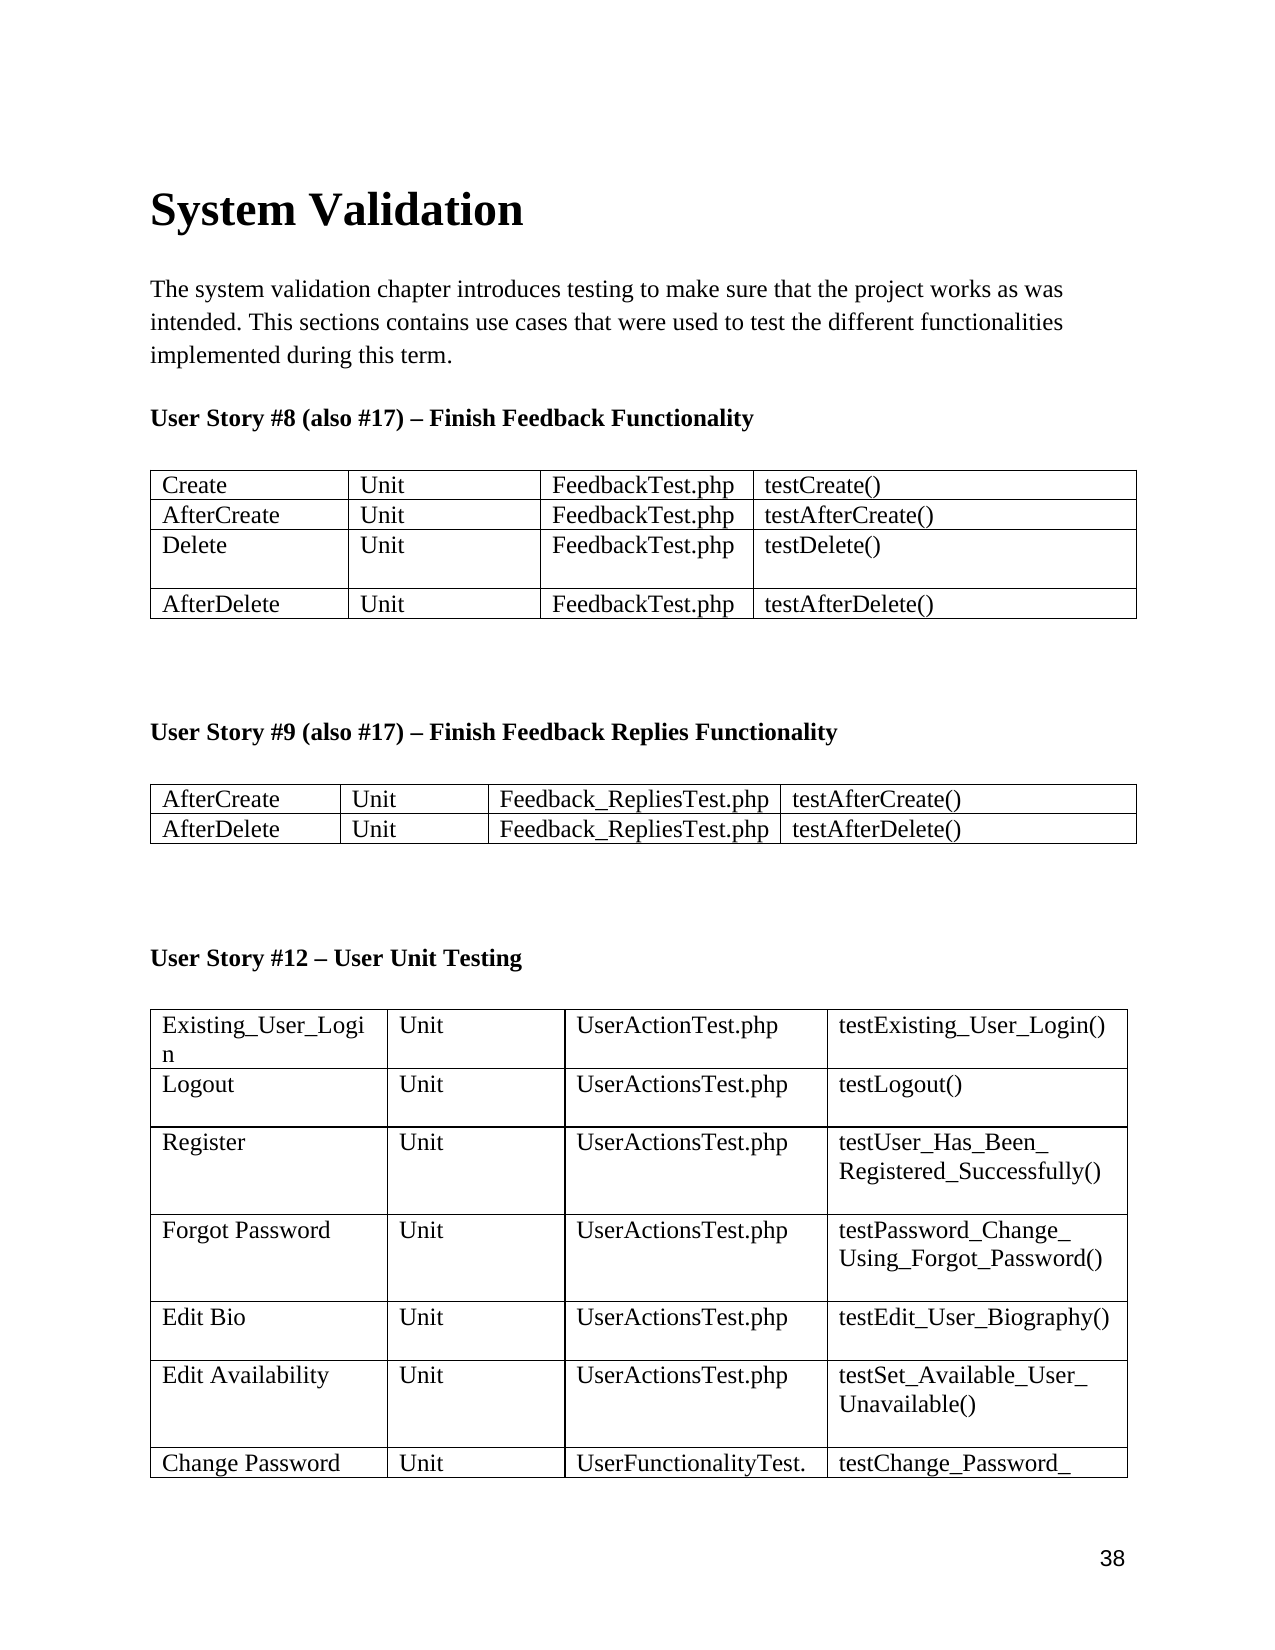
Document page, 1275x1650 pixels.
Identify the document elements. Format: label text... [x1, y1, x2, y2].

table_cell AfterCreate [151, 500, 348, 529]
table_cell testUser_Has_Been_ Registered_Successfully() [828, 1128, 1127, 1214]
table_cell UserActionsTest.php [566, 1361, 827, 1447]
table_cell Unit [349, 530, 540, 588]
table_cell Change Password [151, 1448, 387, 1477]
table_header UserActionTest.php [566, 1010, 827, 1068]
table_header Feedback_RepliesTest.php [489, 785, 780, 813]
text System Validation [150, 180, 1125, 235]
table_cell AfterDelete [151, 589, 348, 617]
table_cell Unit [341, 814, 488, 843]
table_cell FeedbackTest.php [541, 530, 753, 588]
table_header Unit [349, 471, 540, 499]
table_cell Forgot Password [151, 1215, 387, 1301]
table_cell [828, 1448, 1127, 1477]
table_cell Unit [388, 1448, 564, 1477]
table_cell testDelete() [754, 530, 1136, 588]
table_header Unit [388, 1010, 564, 1068]
table_header Unit [341, 785, 488, 813]
table_cell Logout [151, 1069, 387, 1126]
table_header testAfterCreate() [781, 785, 1136, 813]
text The system validation chapter introduces testing to make sure that the project works as was intended. This sections contains use cases that were used to test the different functionalities implemented during this term. [150, 274, 1125, 368]
table_cell Unit [388, 1302, 564, 1359]
table_cell AfterDelete [151, 814, 340, 843]
table_cell testLogout() [828, 1069, 1127, 1126]
table_header testCreate() [754, 471, 1136, 499]
table_cell testAfterCreate() [754, 500, 1136, 529]
table_cell Edit Availability [151, 1361, 387, 1447]
text User Story #8 (also #17) – Finish Feedback Functionality [150, 403, 1125, 432]
table_cell UserActionsTest.php [566, 1215, 827, 1301]
table_cell testPassword_Change_ Using_Forgot_Password() [828, 1215, 1127, 1301]
table_cell Feedback_RepliesTest.php [489, 814, 780, 843]
table_cell testEdit_User_Biography() [828, 1302, 1127, 1359]
table_cell testSet_Available_User_ Unavailable() [828, 1361, 1127, 1447]
table_cell Unit [388, 1361, 564, 1447]
text User Story #12 – User Unit Testing [150, 943, 1125, 972]
table_cell Edit Bio [151, 1302, 387, 1359]
table_cell FeedbackTest.php [541, 500, 753, 529]
table_cell UserActionsTest.php [566, 1302, 827, 1359]
table_cell Unit [349, 500, 540, 529]
table_header FeedbackTest.php [541, 471, 753, 499]
table_cell UserActionsTest.php [566, 1128, 827, 1214]
table_header Existing_User_Login [151, 1010, 387, 1068]
table_header testExisting_User_Login() [828, 1010, 1127, 1068]
table_cell Unit [388, 1215, 564, 1301]
text User Story #9 (also #17) – Finish Feedback Replies Functionality [150, 717, 1125, 746]
table_cell testAfterDelete() [781, 814, 1136, 843]
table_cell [566, 1448, 827, 1477]
table_cell Unit [349, 589, 540, 617]
table_header Create [151, 471, 348, 499]
table_cell UserActionsTest.php [566, 1069, 827, 1126]
table_header AfterCreate [151, 785, 340, 813]
table_cell Unit [388, 1128, 564, 1214]
table_cell Delete [151, 530, 348, 588]
table_cell FeedbackTest.php [541, 589, 753, 617]
table_cell Unit [388, 1069, 564, 1126]
table_cell Register [151, 1128, 387, 1214]
table_cell testAfterDelete() [754, 589, 1136, 617]
